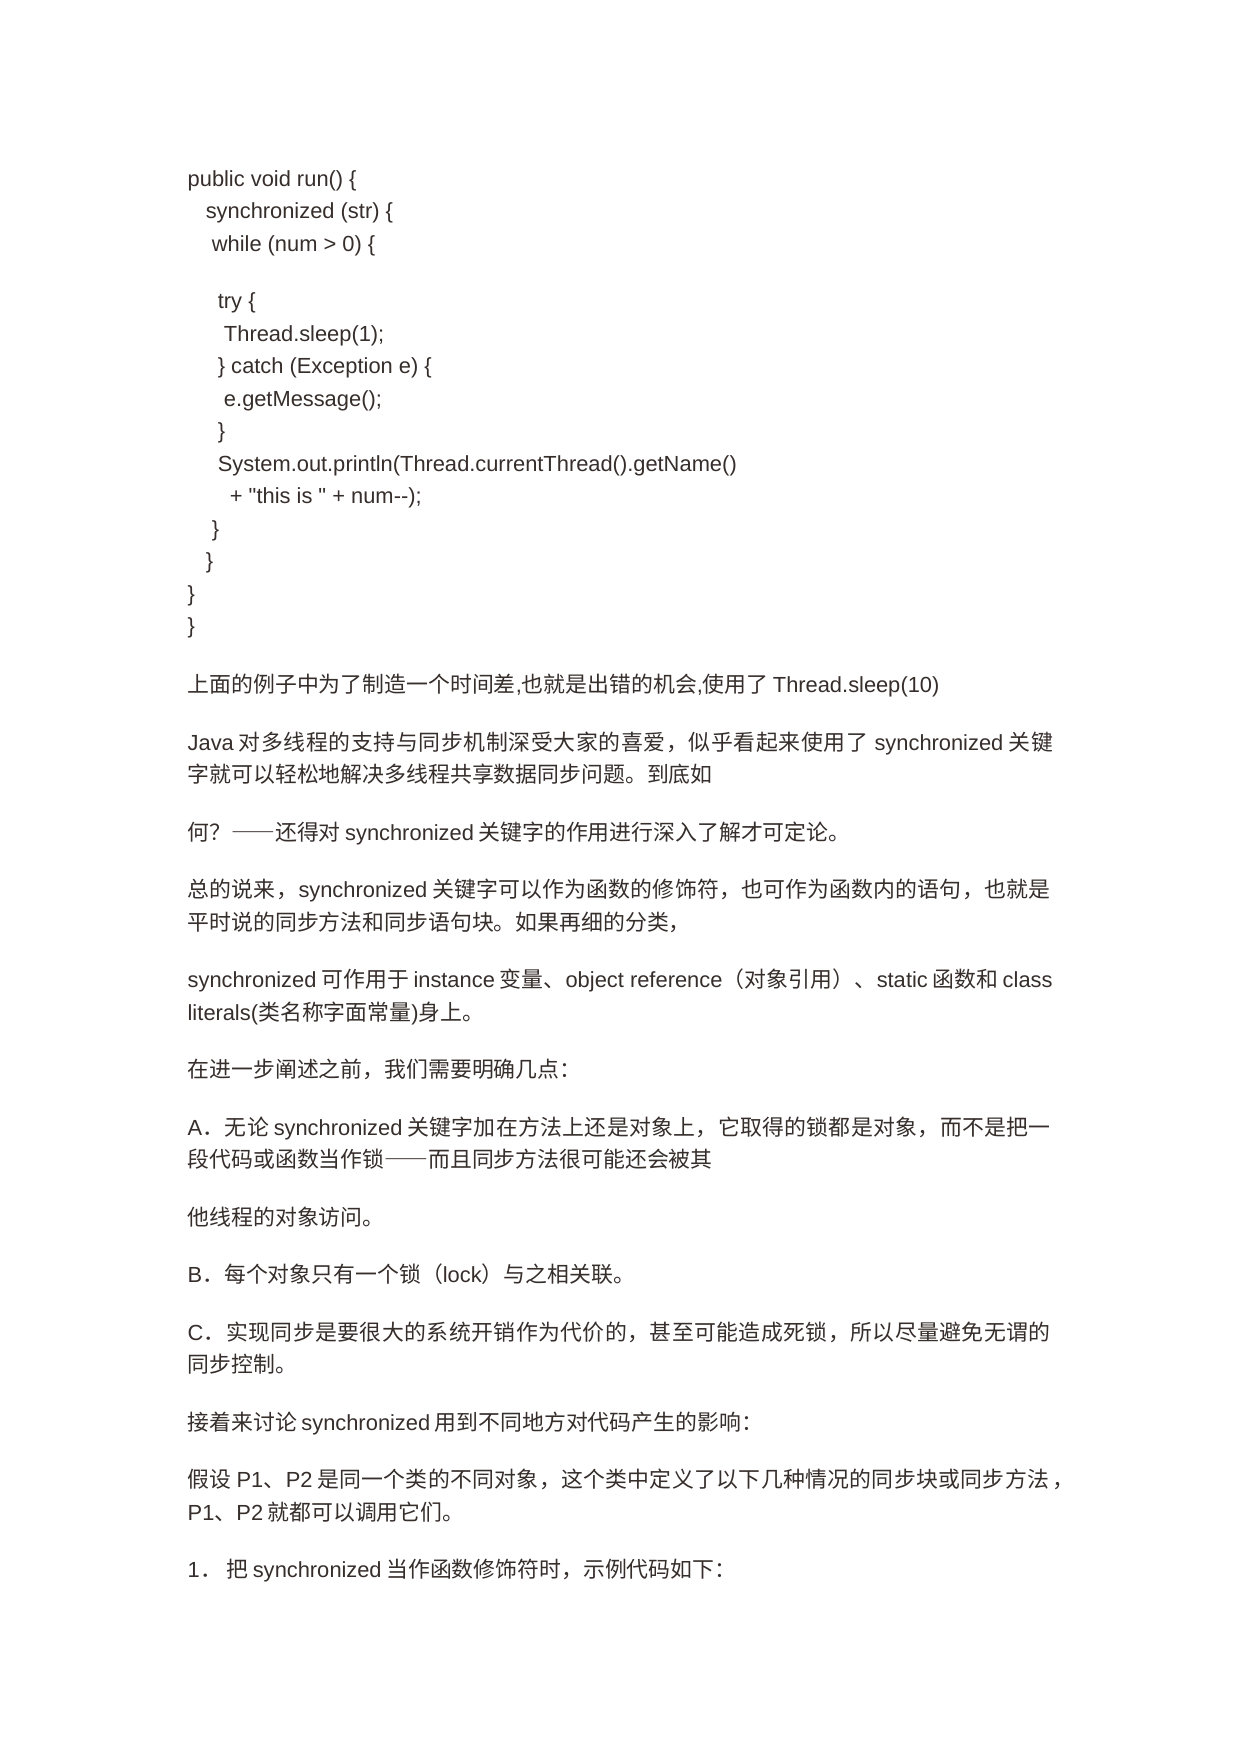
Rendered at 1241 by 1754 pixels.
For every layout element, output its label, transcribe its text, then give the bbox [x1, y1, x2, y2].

text A．无论synchronized关键字加在方法上还是对象上，它取得的锁都是对象，而不是把一段代码或函数当作锁――而且同步方法很可能还会被其 [187, 1109, 1053, 1174]
text C．实现同步是要很大的系统开销作为代价的，甚至可能造成死锁，所以尽量避免无谓的同步控制。 [187, 1314, 1053, 1379]
text public void run() { synchronized (str) { while (num > 0) { [187, 162, 1053, 259]
text B．每个对象只有一个锁（lock）与之相关联。 [187, 1257, 1053, 1289]
text 他线程的对象访问。 [187, 1199, 1053, 1232]
text synchronized可作用于instance变量、object reference（对象引用）、static函数和class literals(类名称字面常量)身上。 [187, 962, 1053, 1027]
text Java对多线程的支持与同步机制深受大家的喜爱，似乎看起来使用了synchronized关键字就可以轻松地解决多线程共享数据同步问题。到底如 [187, 724, 1053, 789]
text try { Thread.sleep(1); } catch (Exception e) { e.getMessage(); } System.out.println(Thread.currentThread().getName() + "this is " + num--); } } } } [187, 284, 1053, 642]
text 在进一步阐述之前，我们需要明确几点： [187, 1052, 1053, 1084]
text 1． 把synchronized当作函数修饰符时，示例代码如下： [187, 1552, 1053, 1584]
text 何？――还得对synchronized关键字的作用进行深入了解才可定论。 [187, 814, 1053, 847]
text 上面的例子中为了制造一个时间差,也就是出错的机会,使用了Thread.sleep(10) [187, 667, 1053, 699]
text 总的说来，synchronized关键字可以作为函数的修饰符，也可作为函数内的语句，也就是平时说的同步方法和同步语句块。如果再细的分类， [187, 872, 1053, 937]
text 接着来讨论synchronized用到不同地方对代码产生的影响： [187, 1404, 1053, 1437]
text 假设P1、P2是同一个类的不同对象，这个类中定义了以下几种情况的同步块或同步方法，P1、P2就都可以调用它们。 [187, 1462, 1053, 1527]
